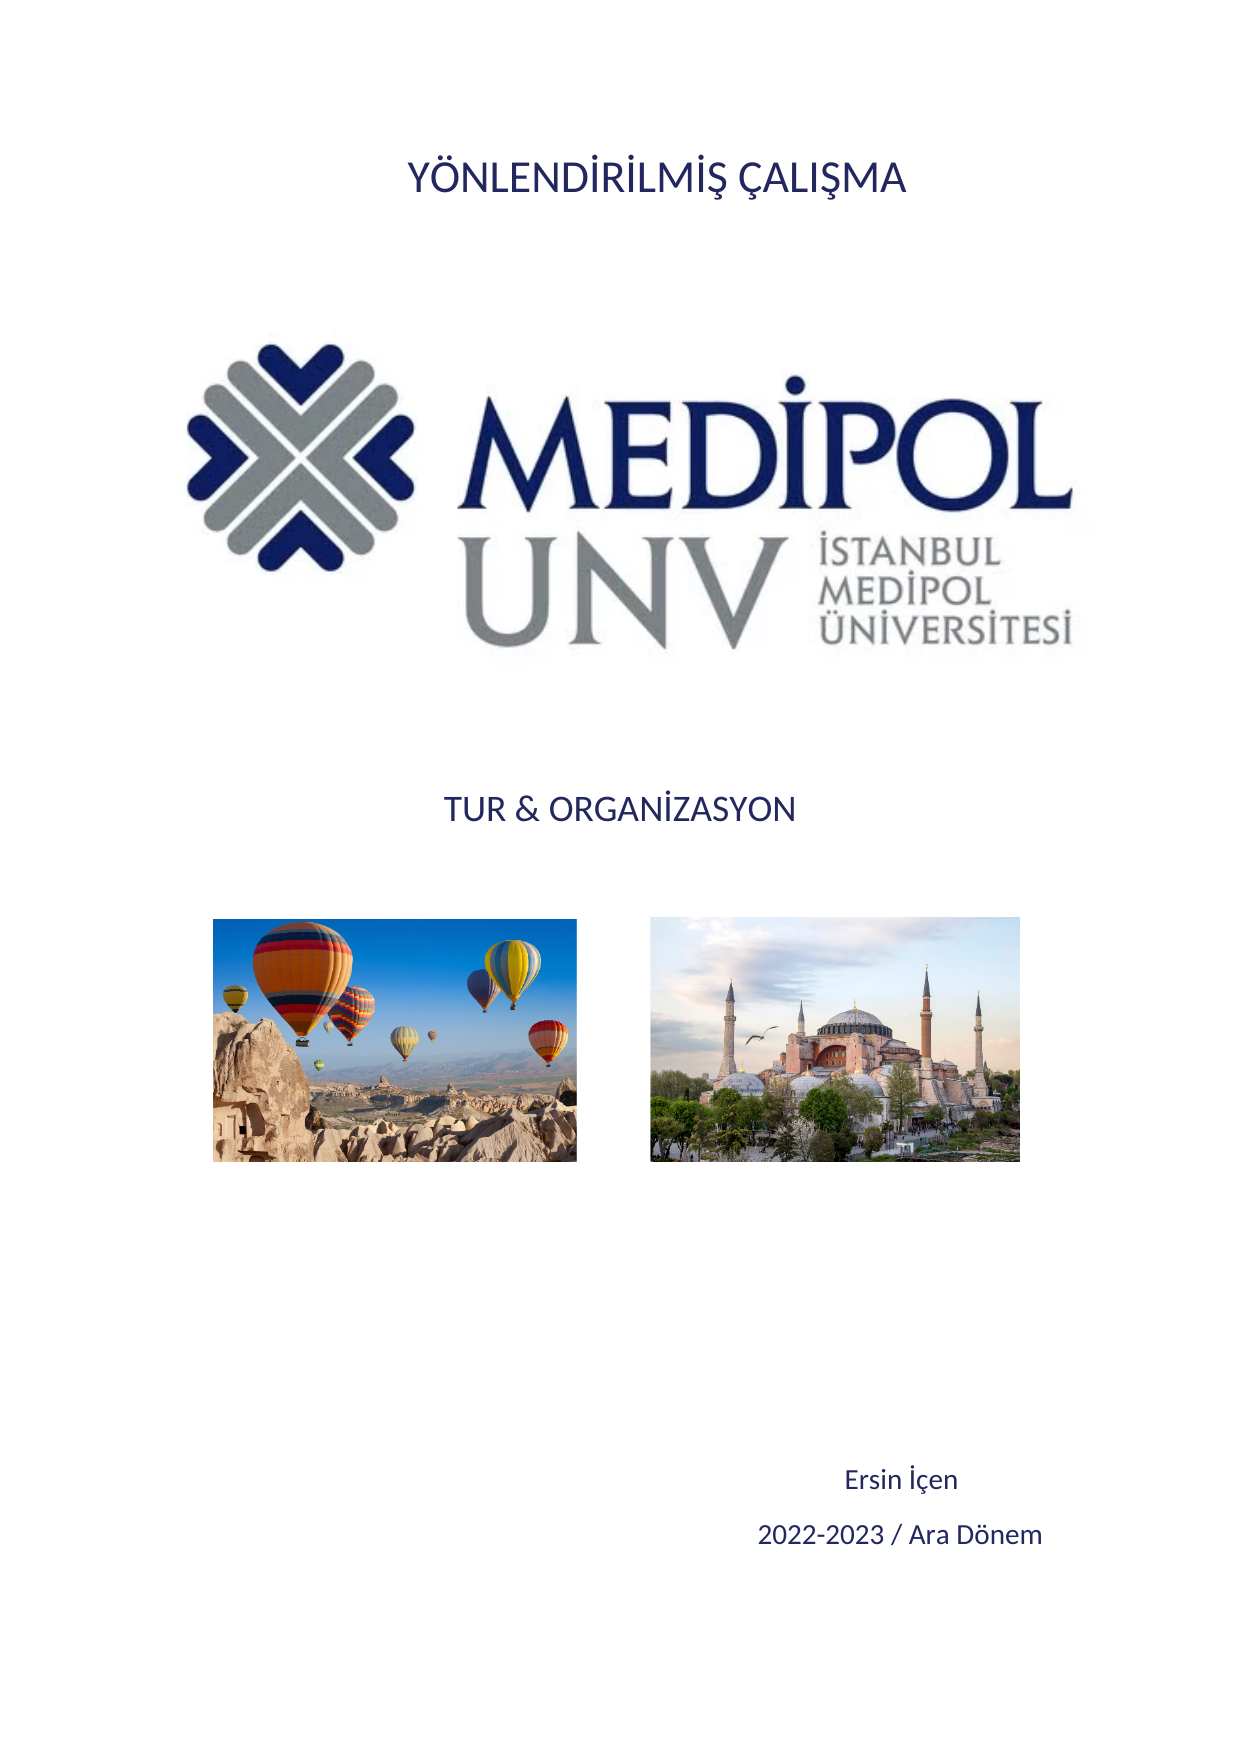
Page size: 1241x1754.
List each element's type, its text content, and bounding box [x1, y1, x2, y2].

picture [147, 318, 1093, 673]
text Ersin İçen [148, 1461, 1093, 1497]
text TUR & ORGANİZASYON [148, 785, 1093, 831]
text YÖNLENDİRİLMİŞ ÇALIŞMA [148, 148, 1093, 203]
picture [179, 917, 1061, 1162]
text 2022-2023 / Ara Dönem [148, 1516, 1093, 1552]
